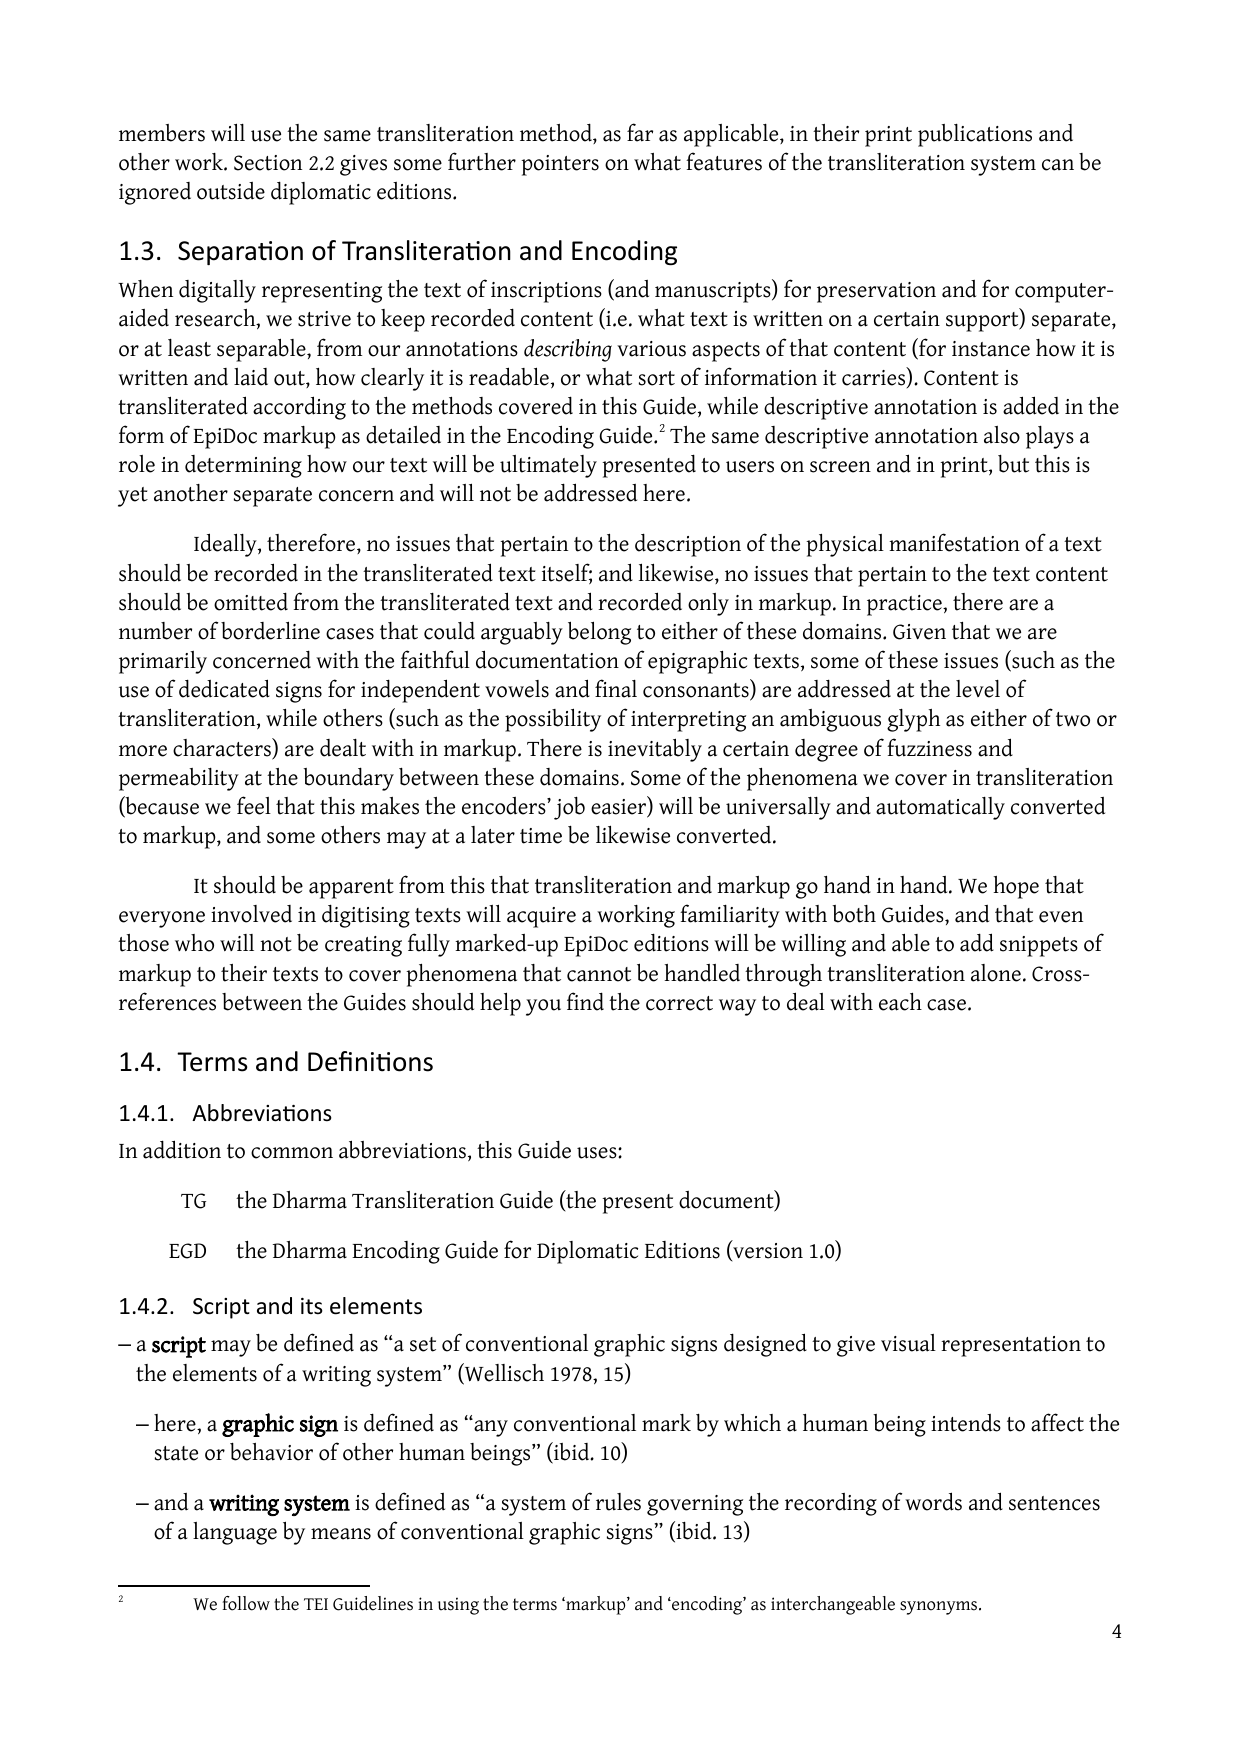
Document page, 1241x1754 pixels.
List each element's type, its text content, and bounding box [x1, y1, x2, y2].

text Ideally, therefore, no issues that pertain to the description of the physical manifestation of a text should be recorded in the transliterated text itself; and likewise, no issues that pertain to the text content should be omitted from the transliterated text and recorded only in markup. In practice, there are a number of borderline cases that could arguably belong to either of these domains. Given that we are primarily concerned with the faithful documentation of epigraphic texts, some of these issues (such as the use of dedicated signs for independent vowels and final consonants) are addressed at the level of transliteration, while others (such as the possibility of interpreting an ambiguous glyph as either of two or more characters) are dealt with in markup. There is inevitably a certain degree of fuzziness and permeability at the boundary between these domains. Some of the phenomena we cover in transliteration (because we feel that this makes the encoders’ job easier) will be universally and automatically converted to markup, and some others may at a later time be likewise converted. [118, 528, 1122, 849]
subtitle Separation of Transliteration and Encoding [118, 231, 1122, 268]
text When digitally representing the text of inscriptions (and manuscripts) for preservation and for computer-aided research, we strive to keep recorded content (i.e. what text is written on a certain support) separate, or at least separable, from our annotations describing various aspects of that content (for instance how it is written and laid out, how clearly it is readable, or what sort of information it carries). Content is transliterated according to the methods covered in this Guide, while descriptive annotation is added in the form of EpiDoc markup as detailed in the Encoding Guide. The same descriptive annotation also plays a role in determining how our text will be ultimately presented to users on screen and in print, but this is yet another separate concern and will not be addressed here. [118, 274, 1122, 508]
text It should be apparent from this that transliteration and markup go hand in hand. We hope that everyone involved in digitising texts will acquire a working familiarity with both Guides, and that even those who will not be creating fully marked-up EpiDoc editions will be willing and able to add snippets of markup to their texts to cover phenomena that cannot be handled through transliteration alone. Cross-references between the Guides should help you find the correct way to deal with each case. [118, 870, 1122, 1016]
subtitle Abbreviations [118, 1091, 1122, 1128]
text EGD the Dharma Encoding Guide for Diplomatic Editions (version 1.0) [118, 1235, 1122, 1264]
text In addition to common abbreviations, this Guide uses: [118, 1135, 1122, 1164]
text TG the Dharma Transliteration Guide (the present document) [118, 1185, 1122, 1214]
list and a writing system is defined as “a system of rules governing the recording of words and sentences of a language by means of conventional graphic signs” (ibid. 13) [136, 1487, 1122, 1545]
subtitle Script and its elements [118, 1285, 1122, 1322]
list a script may be defined as “a set of conventional graphic signs designed to give visual representation to the elements of a writing system” (Wellisch 1978, 15) [118, 1328, 1122, 1387]
list here, a graphic sign is defined as “any conventional mark by which a human being intends to affect the state or behavior of other human beings” (ibid. 10) [136, 1408, 1122, 1466]
subtitle Terms and Definitions [118, 1041, 1122, 1078]
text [118, 118, 1122, 206]
